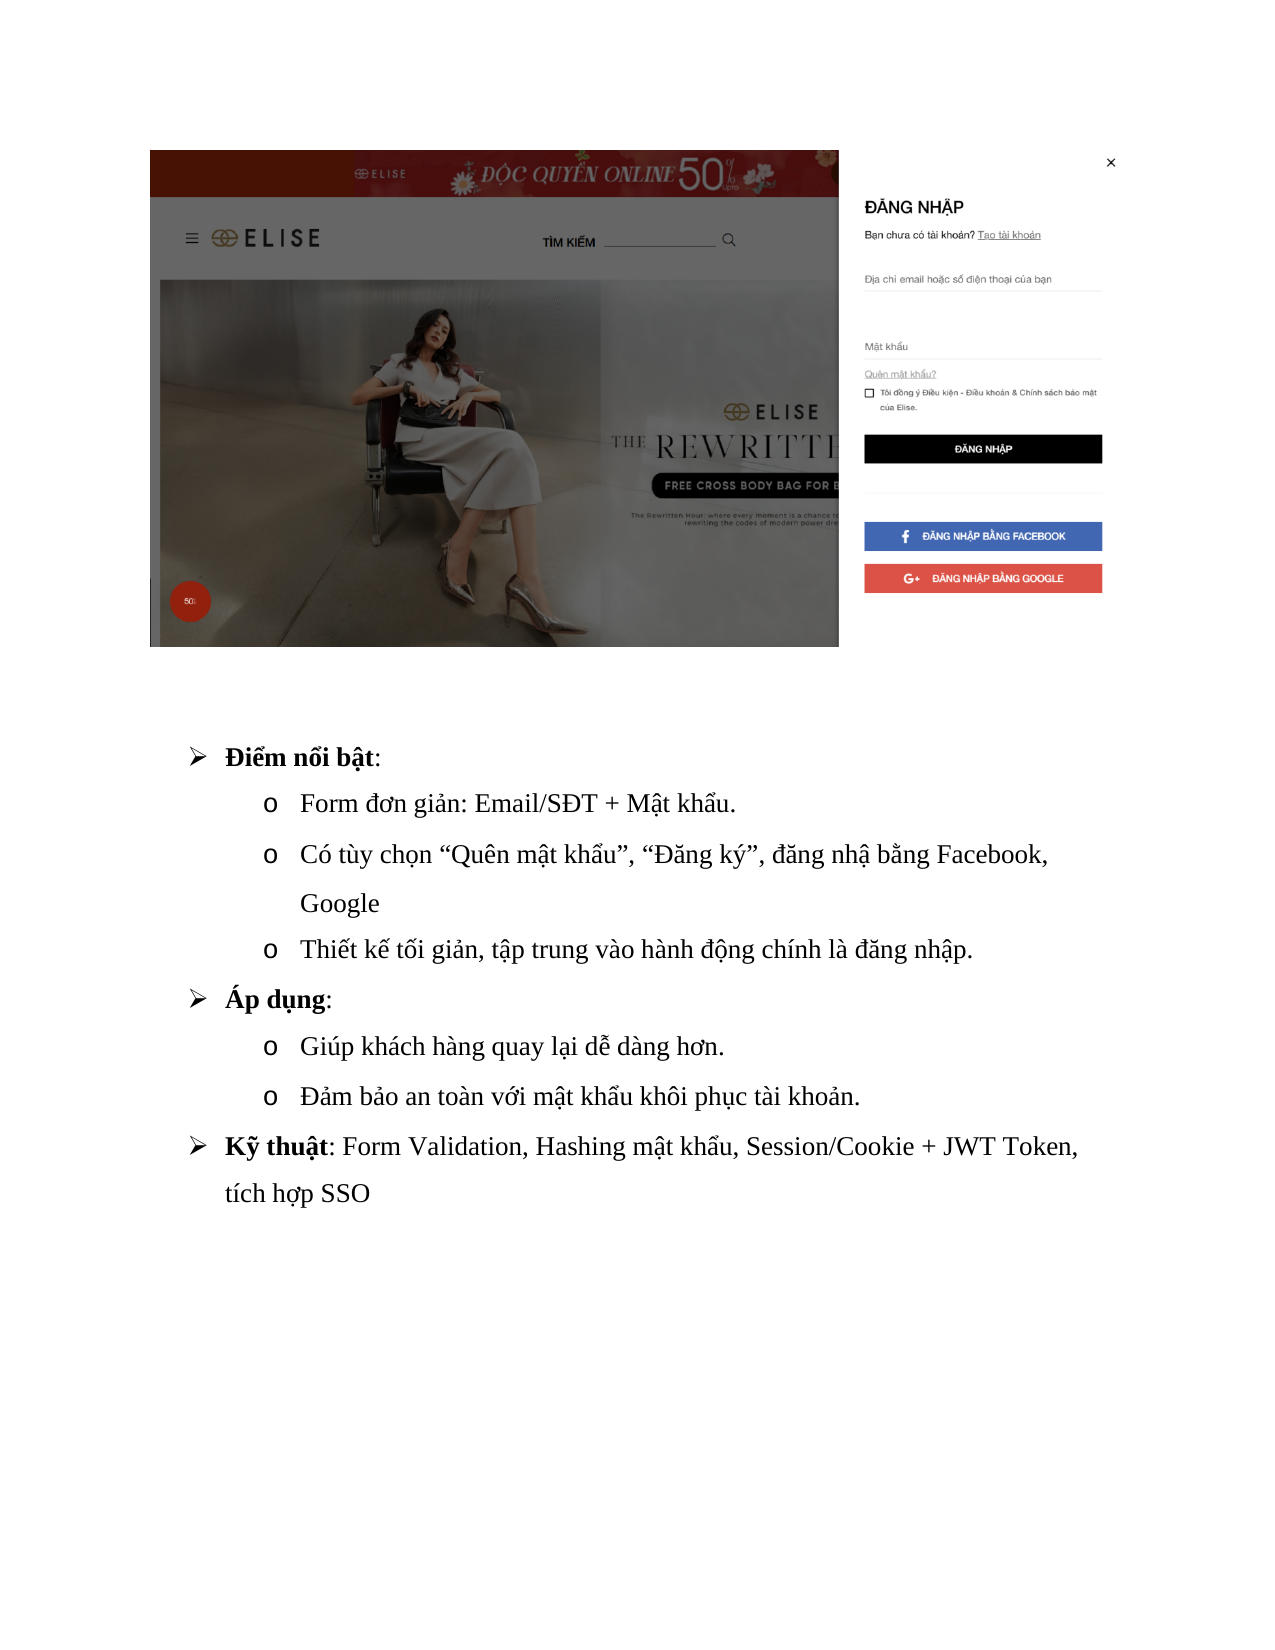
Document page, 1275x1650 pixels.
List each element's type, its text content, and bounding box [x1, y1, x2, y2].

list Đảm bảo an toàn với mật khẩu khôi phục tài khoản. [262, 1080, 1125, 1114]
list Điểm nổi bật: [187, 741, 1125, 772]
list Áp dụng: [187, 983, 1125, 1015]
list Form đơn giản: Email/SĐT + Mật khẩu. [262, 788, 1125, 821]
list Có tùy chọn “Quên mật khẩu”, “Đăng ký”, đăng nhậ bằng Facebook, Google [262, 838, 1125, 918]
list Giúp khách hàng quay lại dễ dàng hơn. [262, 1030, 1125, 1064]
list Kỹ thuật: Form Validation, Hashing mật khẩu, Session/Cookie + JWT Token, tích hợp SSO [187, 1131, 1125, 1208]
list Thiết kế tối giản, tập trung vào hành động chính là đăng nhập. [262, 933, 1125, 967]
picture [150, 150, 1125, 647]
